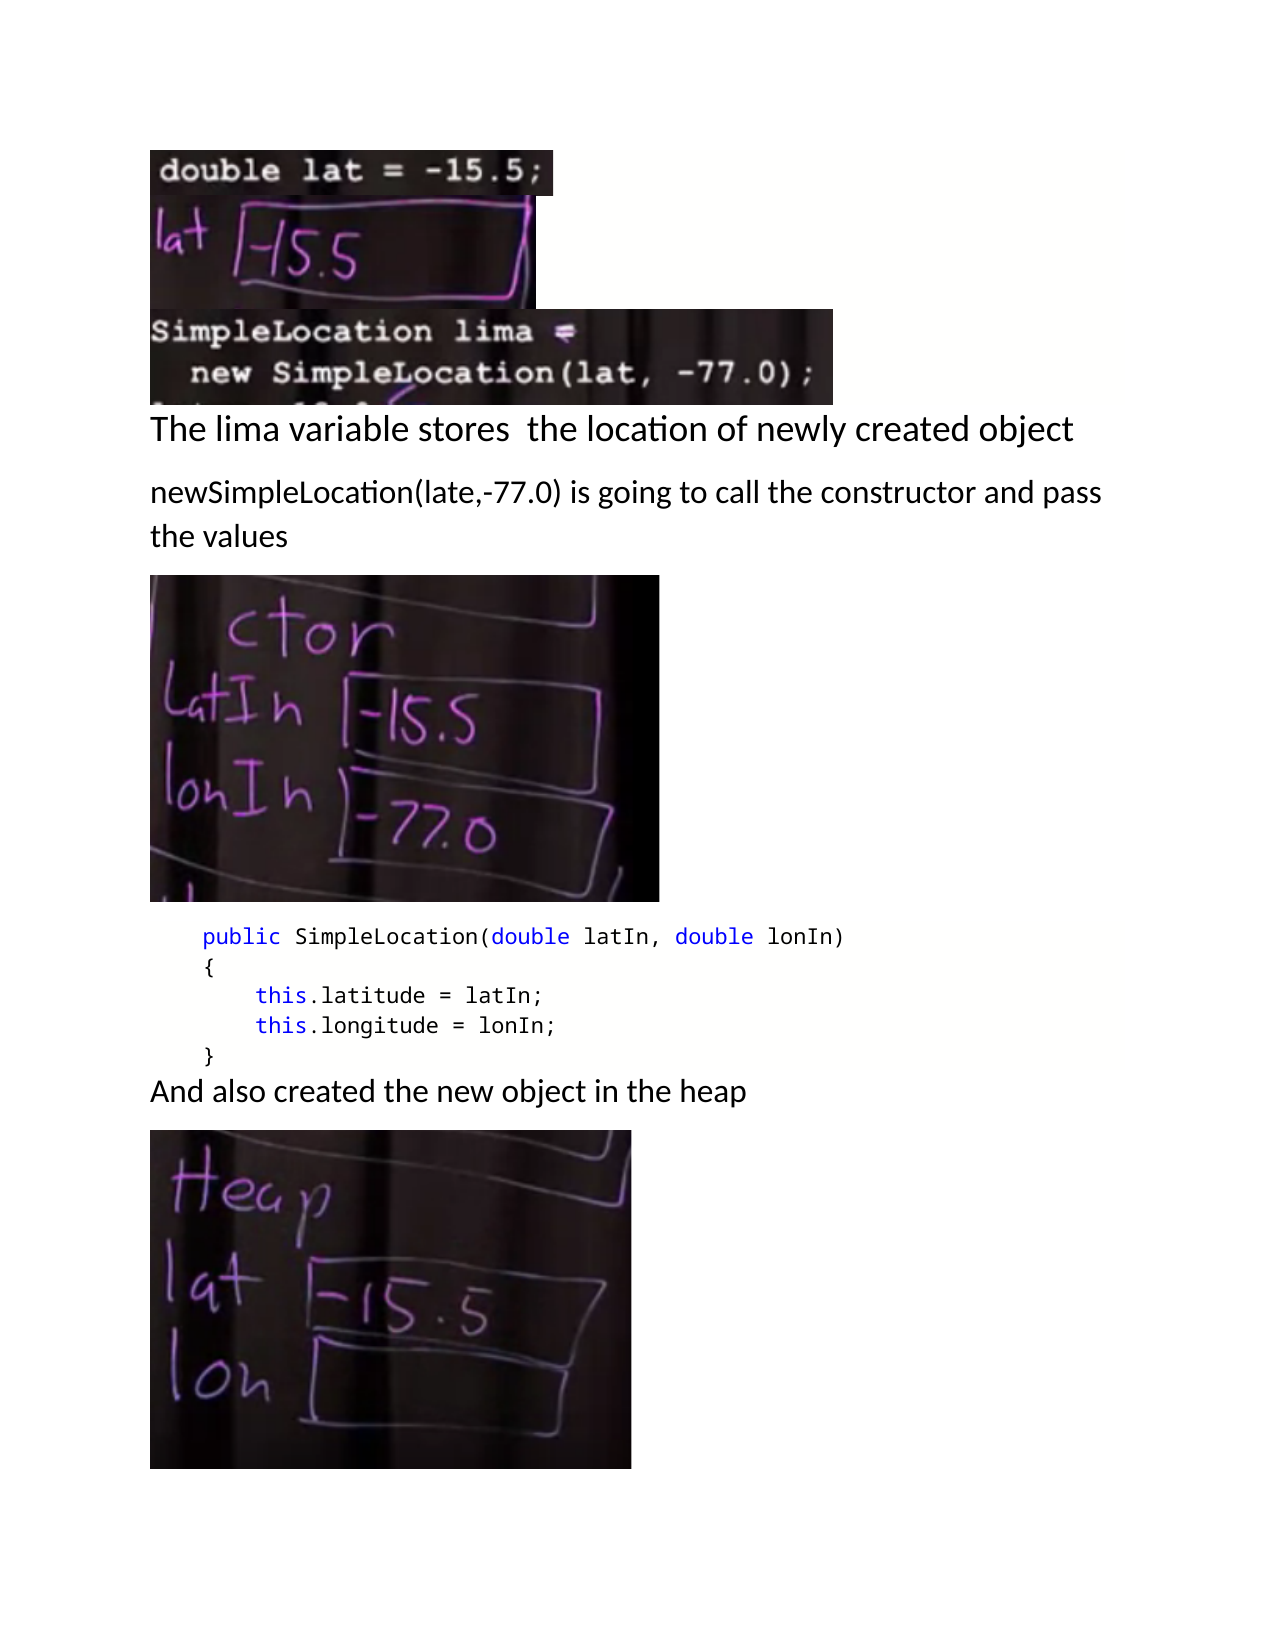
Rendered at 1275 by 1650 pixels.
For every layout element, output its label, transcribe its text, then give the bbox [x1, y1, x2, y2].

picture [150, 1130, 632, 1469]
text this.latitude = latIn; [150, 981, 1125, 1010]
text this.longitude = lonIn; [150, 1010, 1125, 1040]
picture [150, 150, 833, 405]
picture [150, 575, 660, 902]
text public SimpleLocation(double latIn, double lonIn) [150, 921, 1125, 951]
text The lima variable stores the location of newly created object [150, 405, 1125, 451]
text And also created the new object in the heap [150, 1070, 1125, 1111]
text { [150, 951, 1125, 981]
text } [150, 1040, 1125, 1070]
text newSimpleLocation(late,-77.0) is going to call the constructor and pass the values [150, 471, 1125, 556]
